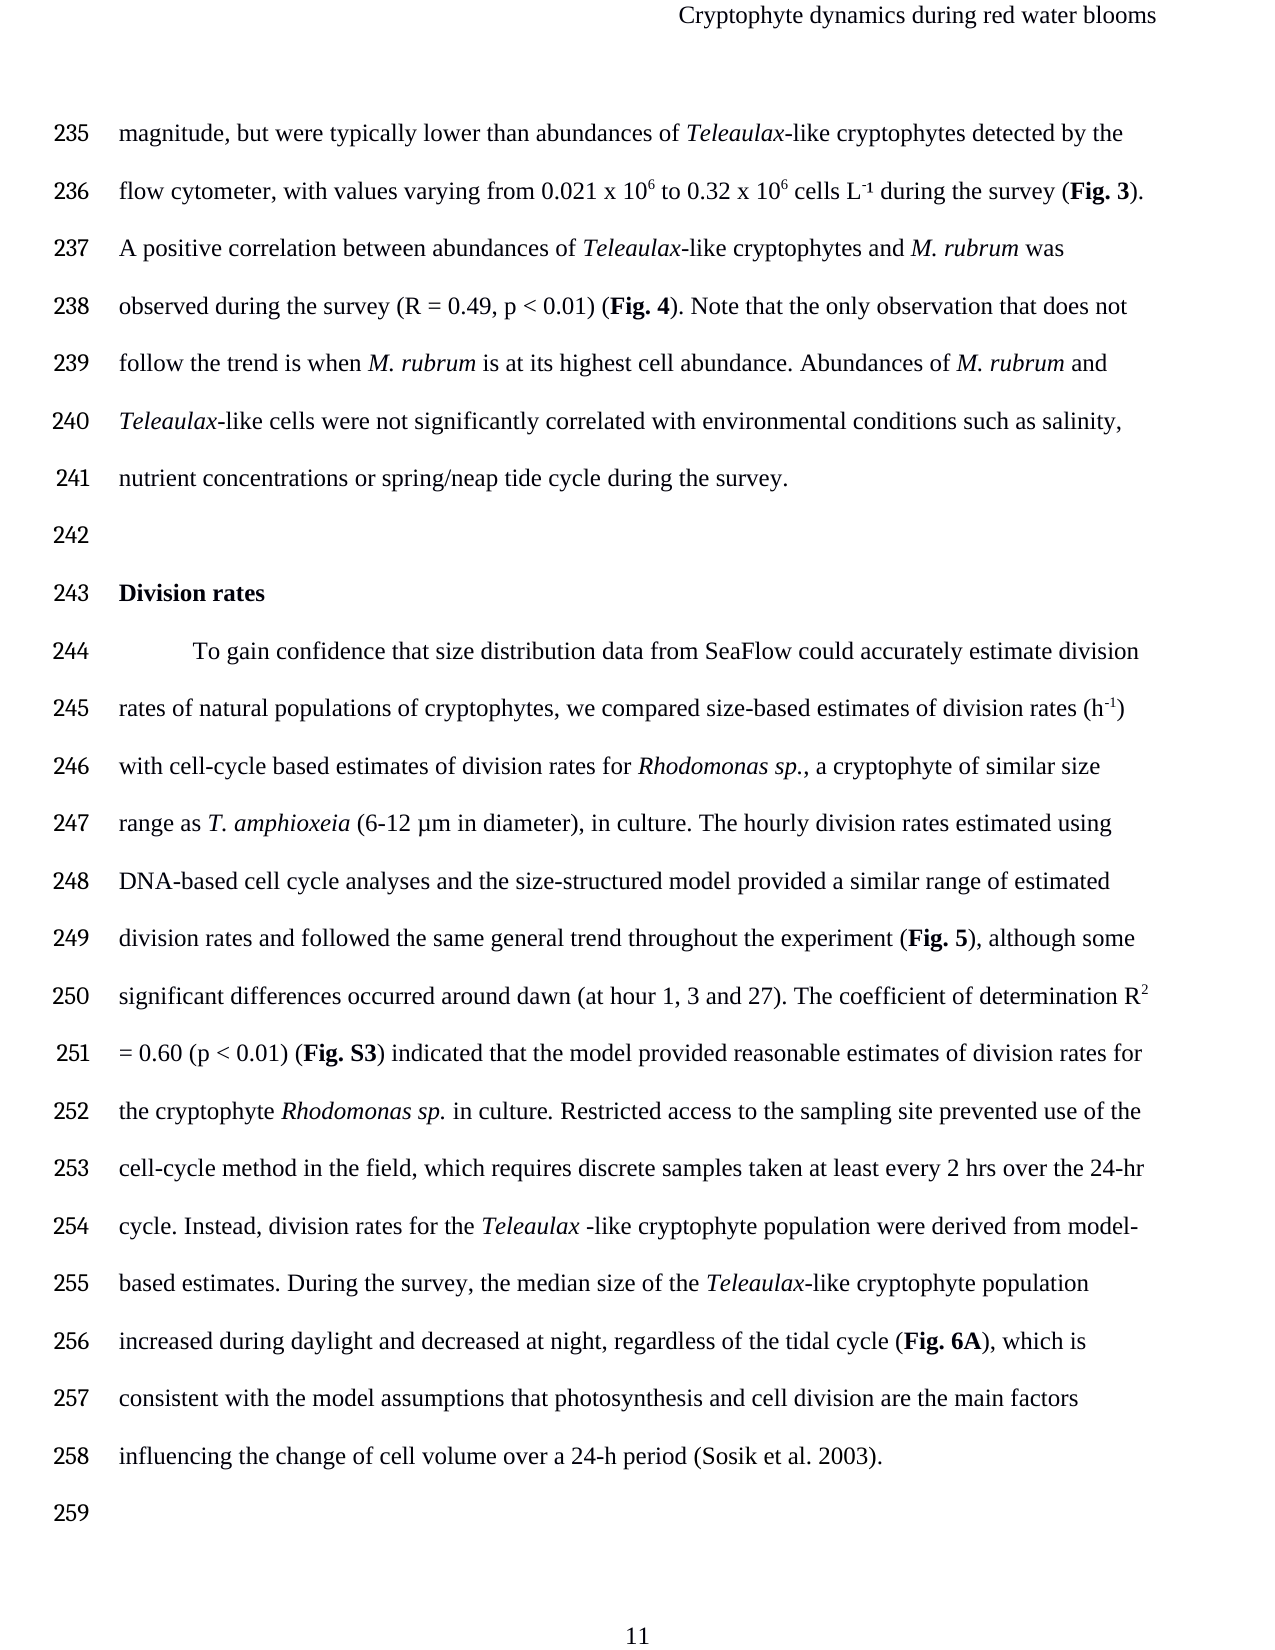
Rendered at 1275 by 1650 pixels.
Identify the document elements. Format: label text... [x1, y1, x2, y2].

text Division rates [118, 578, 1156, 607]
text To gain confidence that size distribution data from SeaFlow could accurately estimate division rates of natural populations of cryptophytes, we compared size-based estimates of division rates (h-1) with cell-cycle based estimates of division rates for Rhodomonas sp., a cryptophyte of similar size range as T. amphioxeia (6-12 µm in diameter), in culture. The hourly division rates estimated using DNA-based cell cycle analyses and the size-structured model provided a similar range of estimated division rates and followed the same general trend throughout the experiment (Fig. 5), although some significant differences occurred around dawn (at hour 1, 3 and 27). The coefficient of determination R2 = 0.60 (p < 0.01) (Fig. S3) indicated that the model provided reasonable estimates of division rates for the cryptophyte Rhodomonas sp. in culture. Restricted access to the sampling site prevented use of the cell-cycle method in the field, which requires discrete samples taken at least every 2 hrs over the 24-hr cycle. Instead, division rates for the Teleaulax -like cryptophyte population were derived from model-based estimates. During the survey, the median size of the Teleaulax-like cryptophyte population increased during daylight and decreased at night, regardless of the tidal cycle (Fig. 6A), which is consistent with the model assumptions that photosynthesis and cell division are the main factors influencing the change of cell volume over a 24-h period (Sosik et al. 2003). [118, 636, 1156, 1470]
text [118, 118, 1156, 492]
